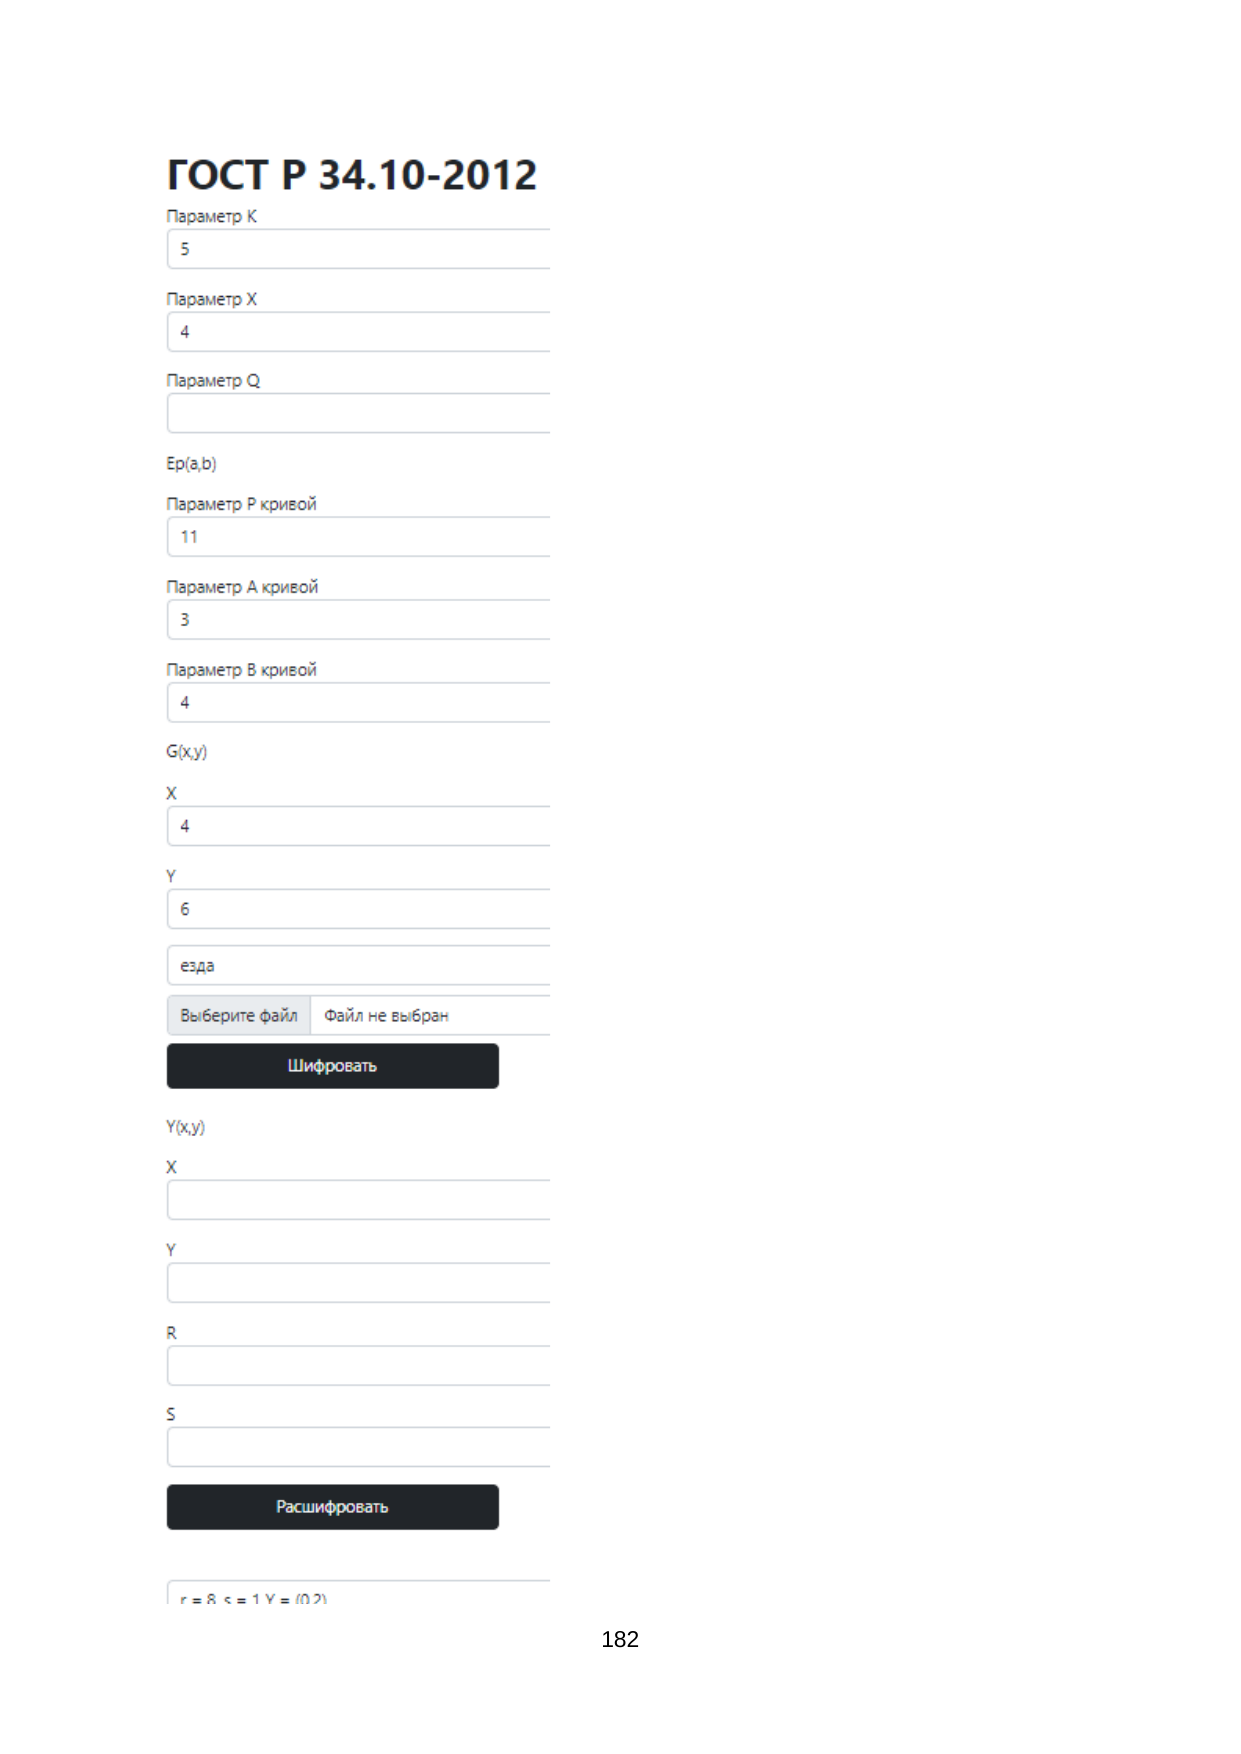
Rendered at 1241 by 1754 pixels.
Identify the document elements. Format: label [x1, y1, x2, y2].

picture [150, 150, 550, 1604]
